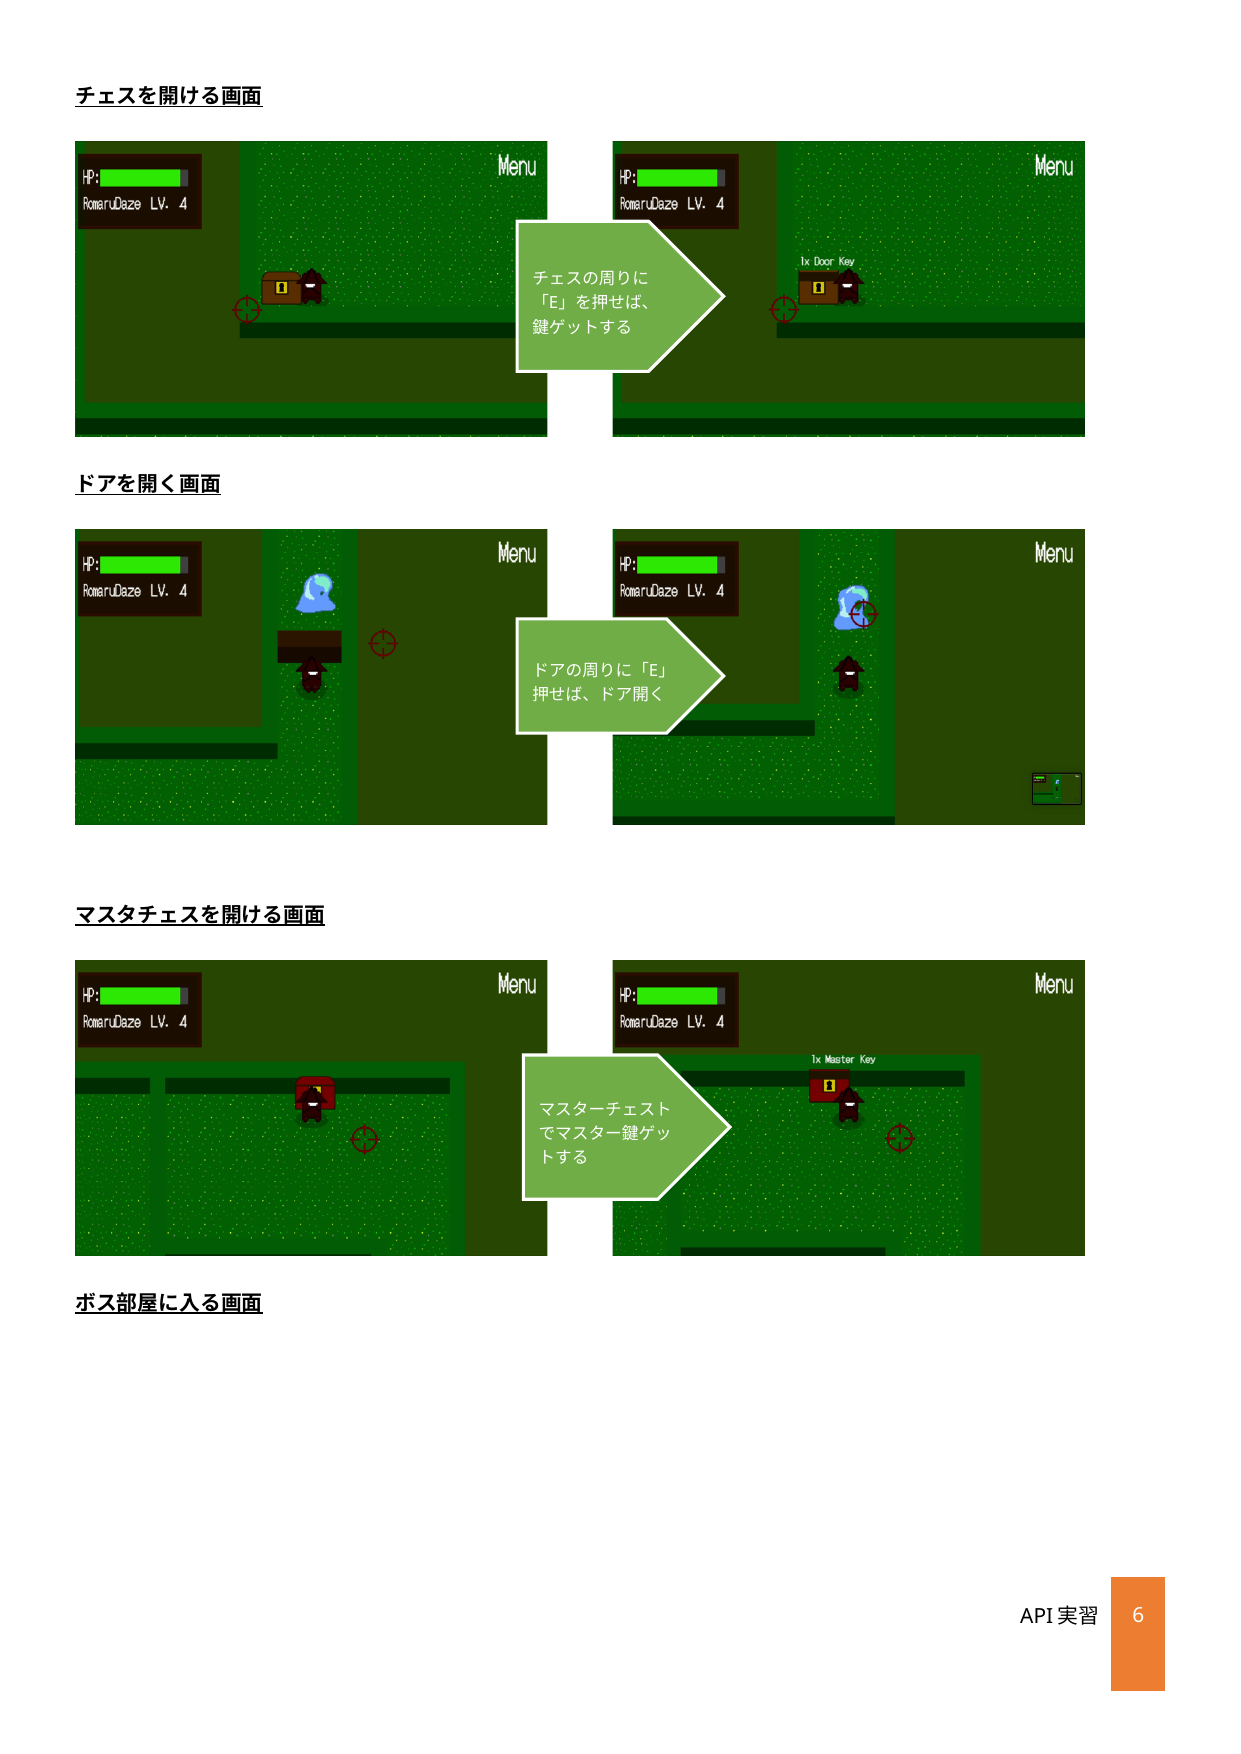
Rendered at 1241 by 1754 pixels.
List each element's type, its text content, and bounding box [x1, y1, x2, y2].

picture [75, 960, 548, 1256]
text ボス部屋に入る画面 [75, 1283, 1165, 1320]
picture [612, 529, 1085, 825]
text ドアを開く画面 [75, 464, 1165, 501]
picture [75, 529, 548, 825]
text チェスを開ける画面 [75, 76, 1165, 114]
picture [75, 141, 548, 437]
picture [612, 141, 1085, 437]
text マスタチェスを開ける画面 [75, 852, 1165, 932]
picture [612, 960, 1085, 1256]
